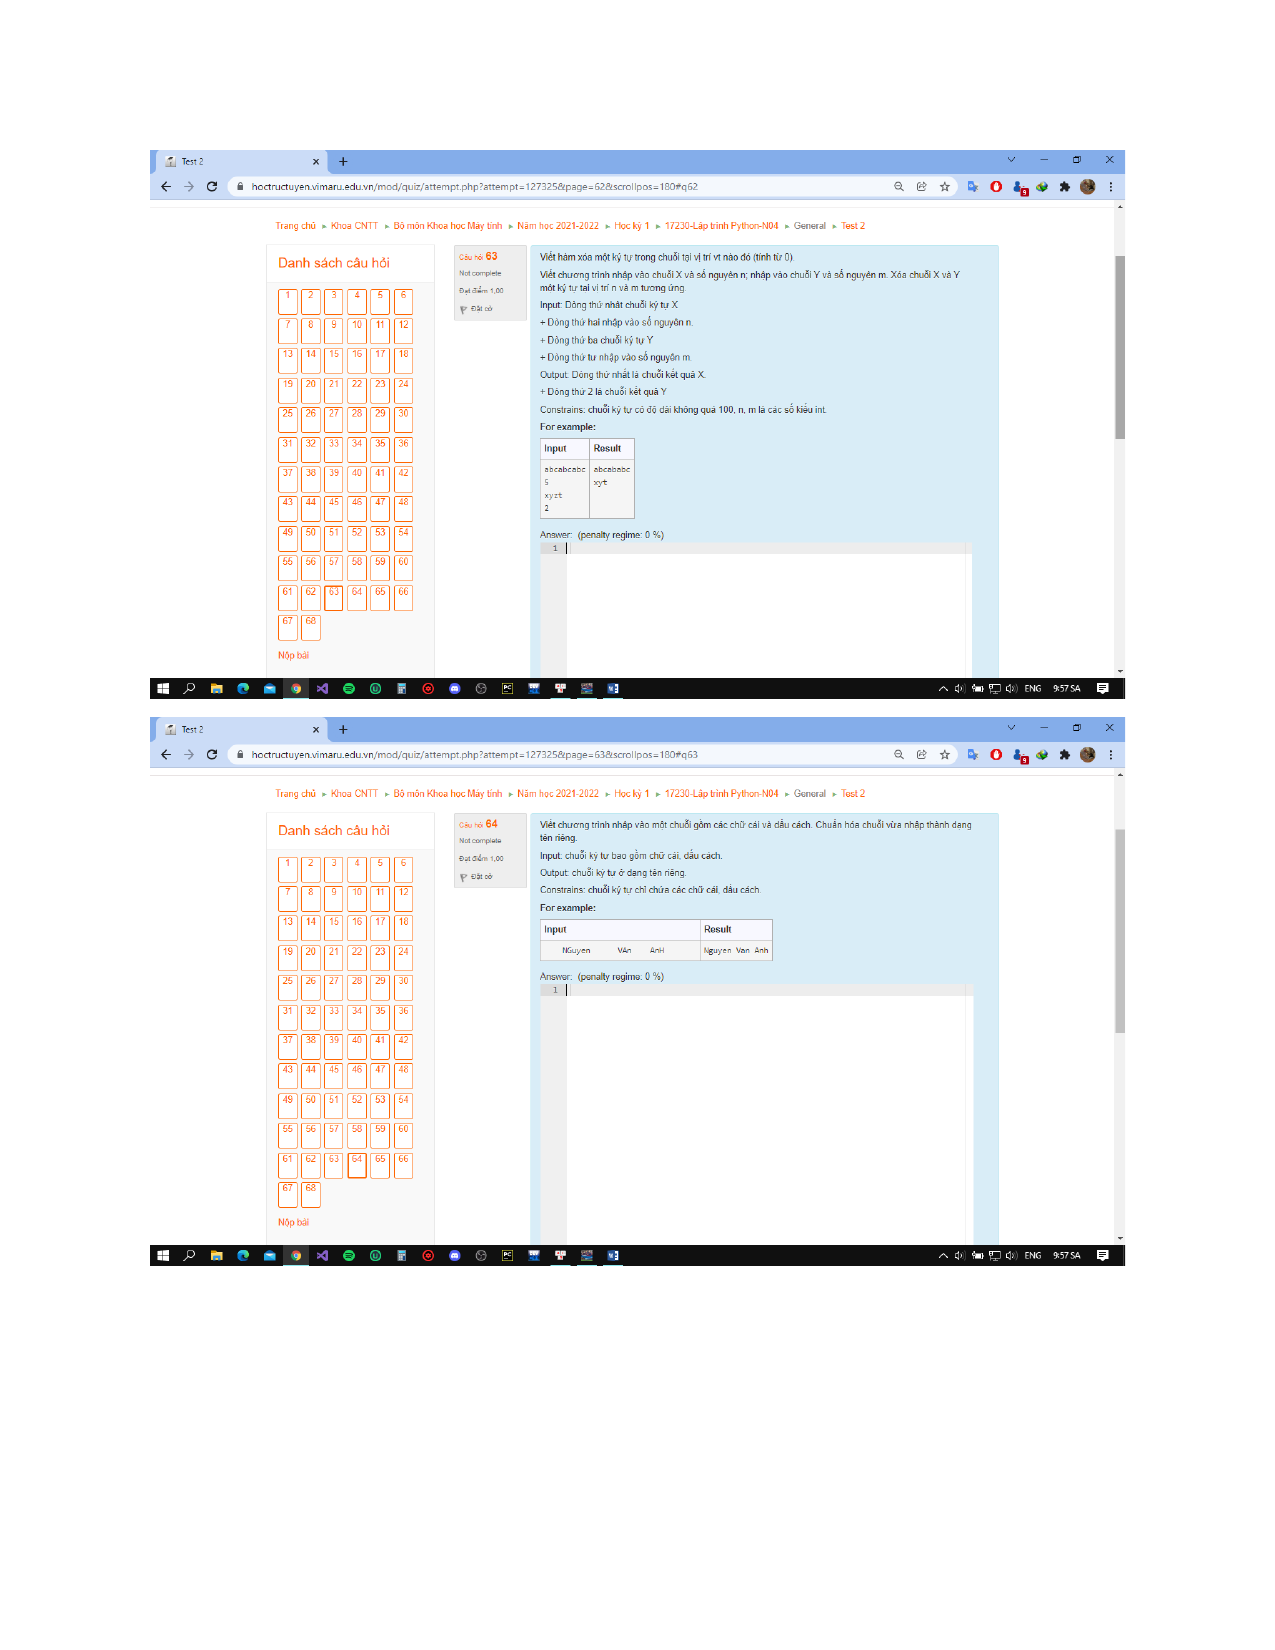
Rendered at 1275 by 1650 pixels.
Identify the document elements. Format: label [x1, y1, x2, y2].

picture [150, 150, 1125, 699]
picture [150, 717, 1125, 1266]
